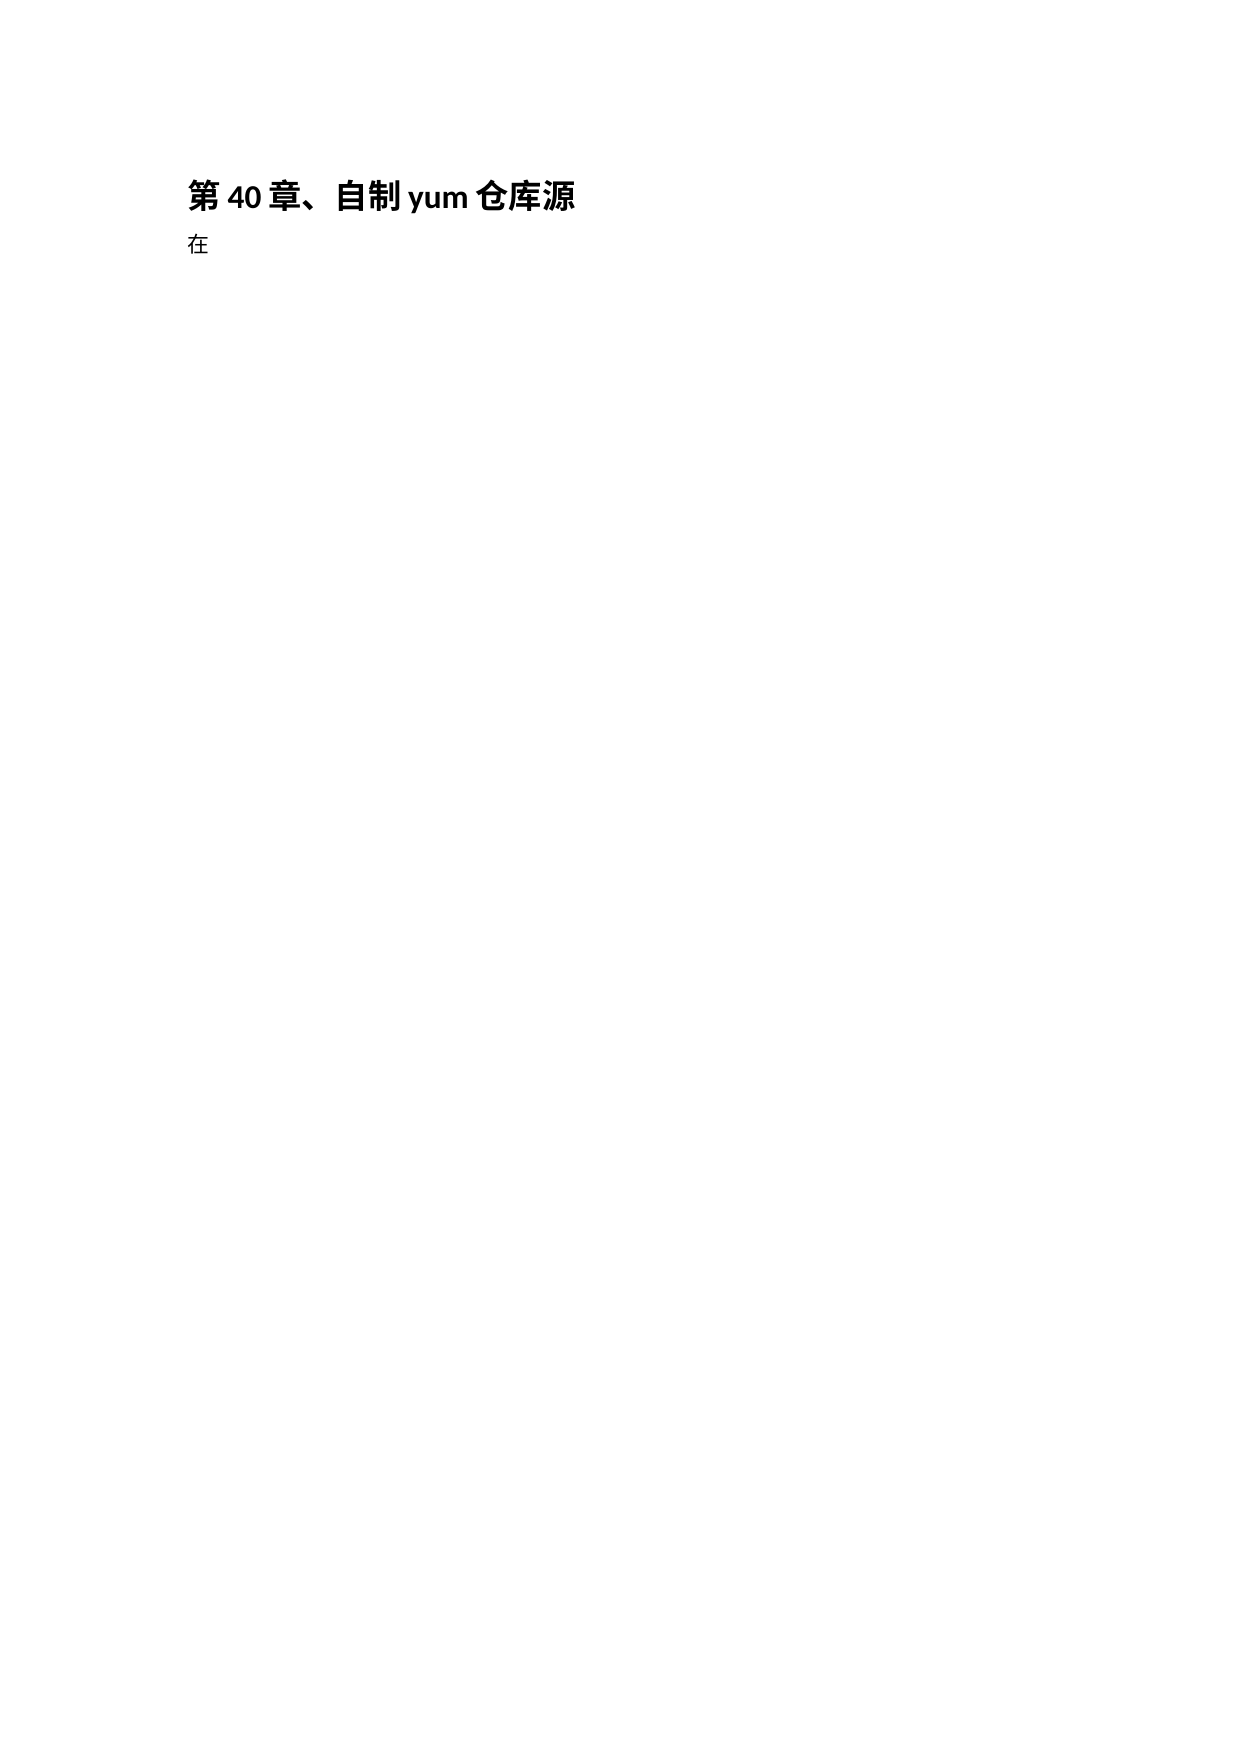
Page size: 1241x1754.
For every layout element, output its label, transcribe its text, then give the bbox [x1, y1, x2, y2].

text 第40章、自制yum仓库源 [187, 162, 1053, 227]
text 在 [187, 227, 1053, 259]
